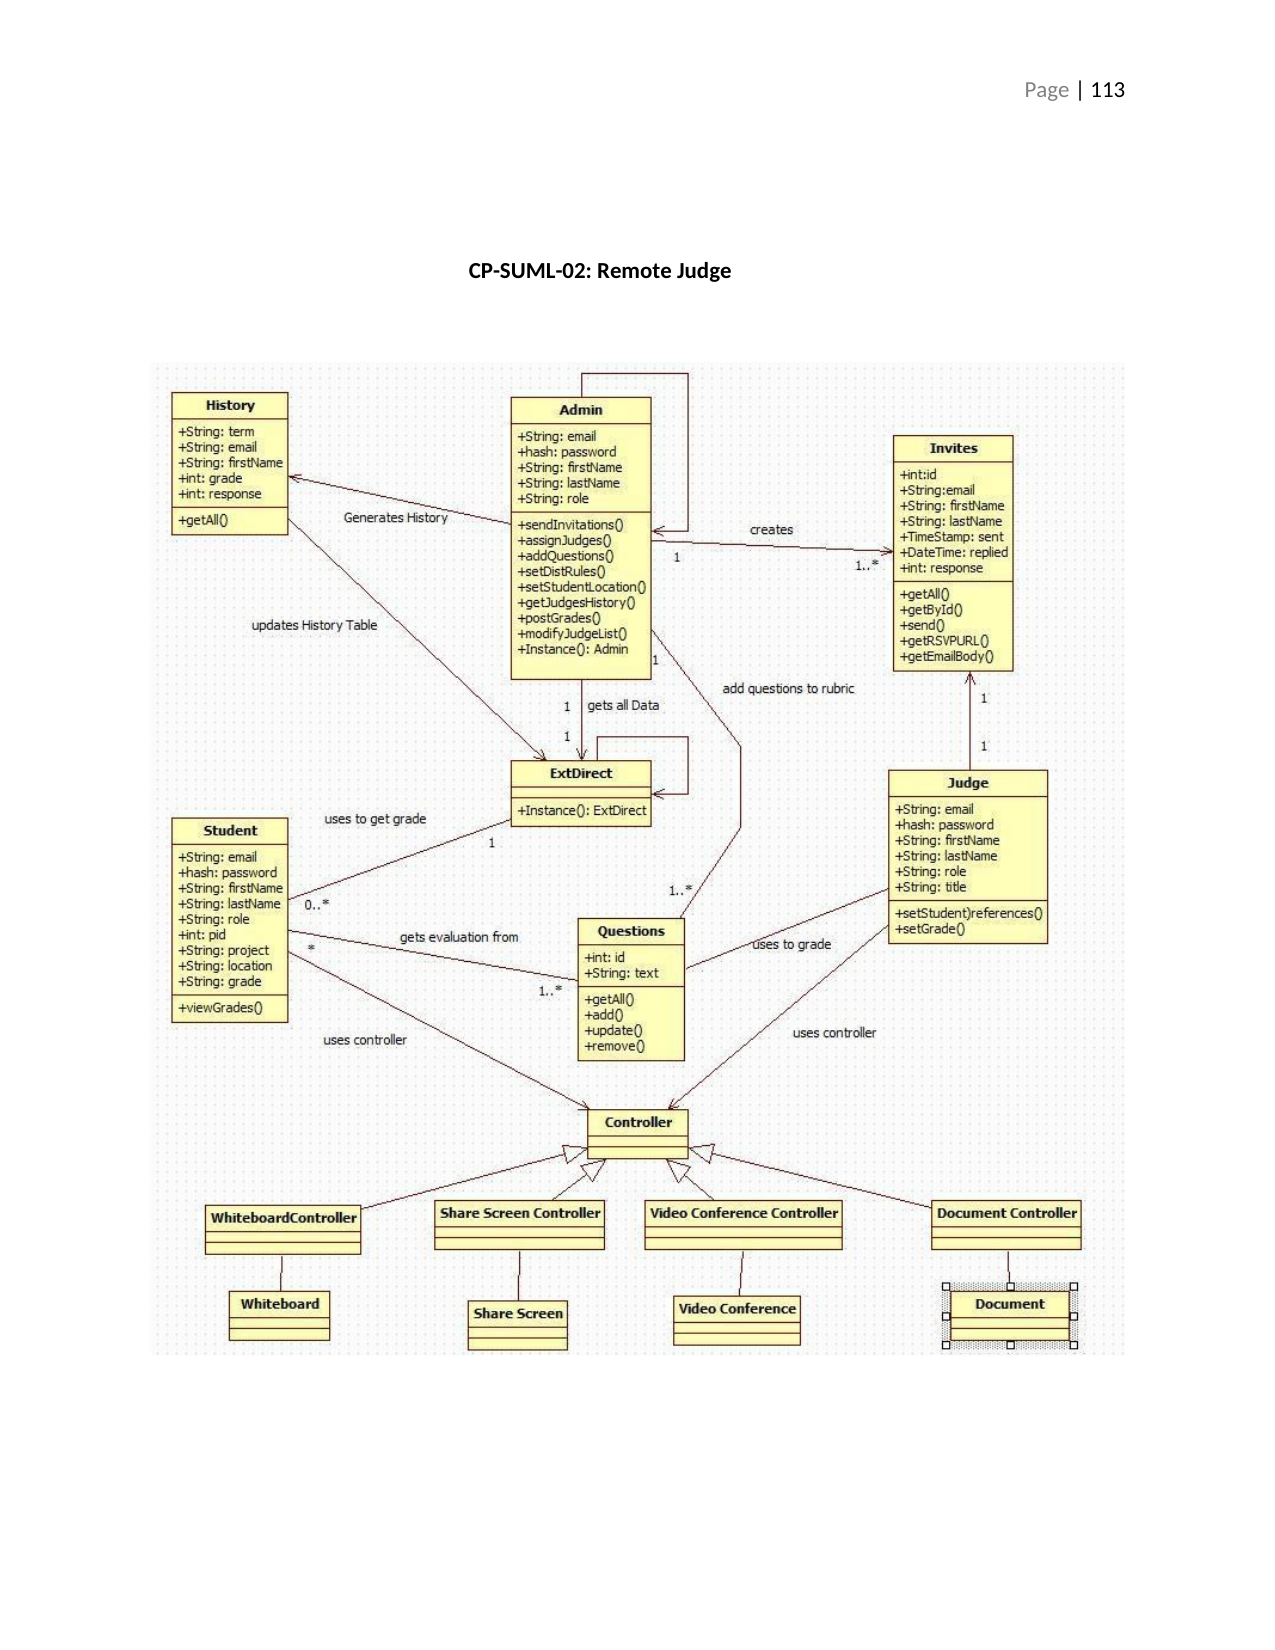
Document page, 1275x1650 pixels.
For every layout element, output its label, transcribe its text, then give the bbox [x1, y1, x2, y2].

picture [150, 362, 1125, 1359]
text CP-SUML-02: Remote Judge [75, 256, 1125, 284]
